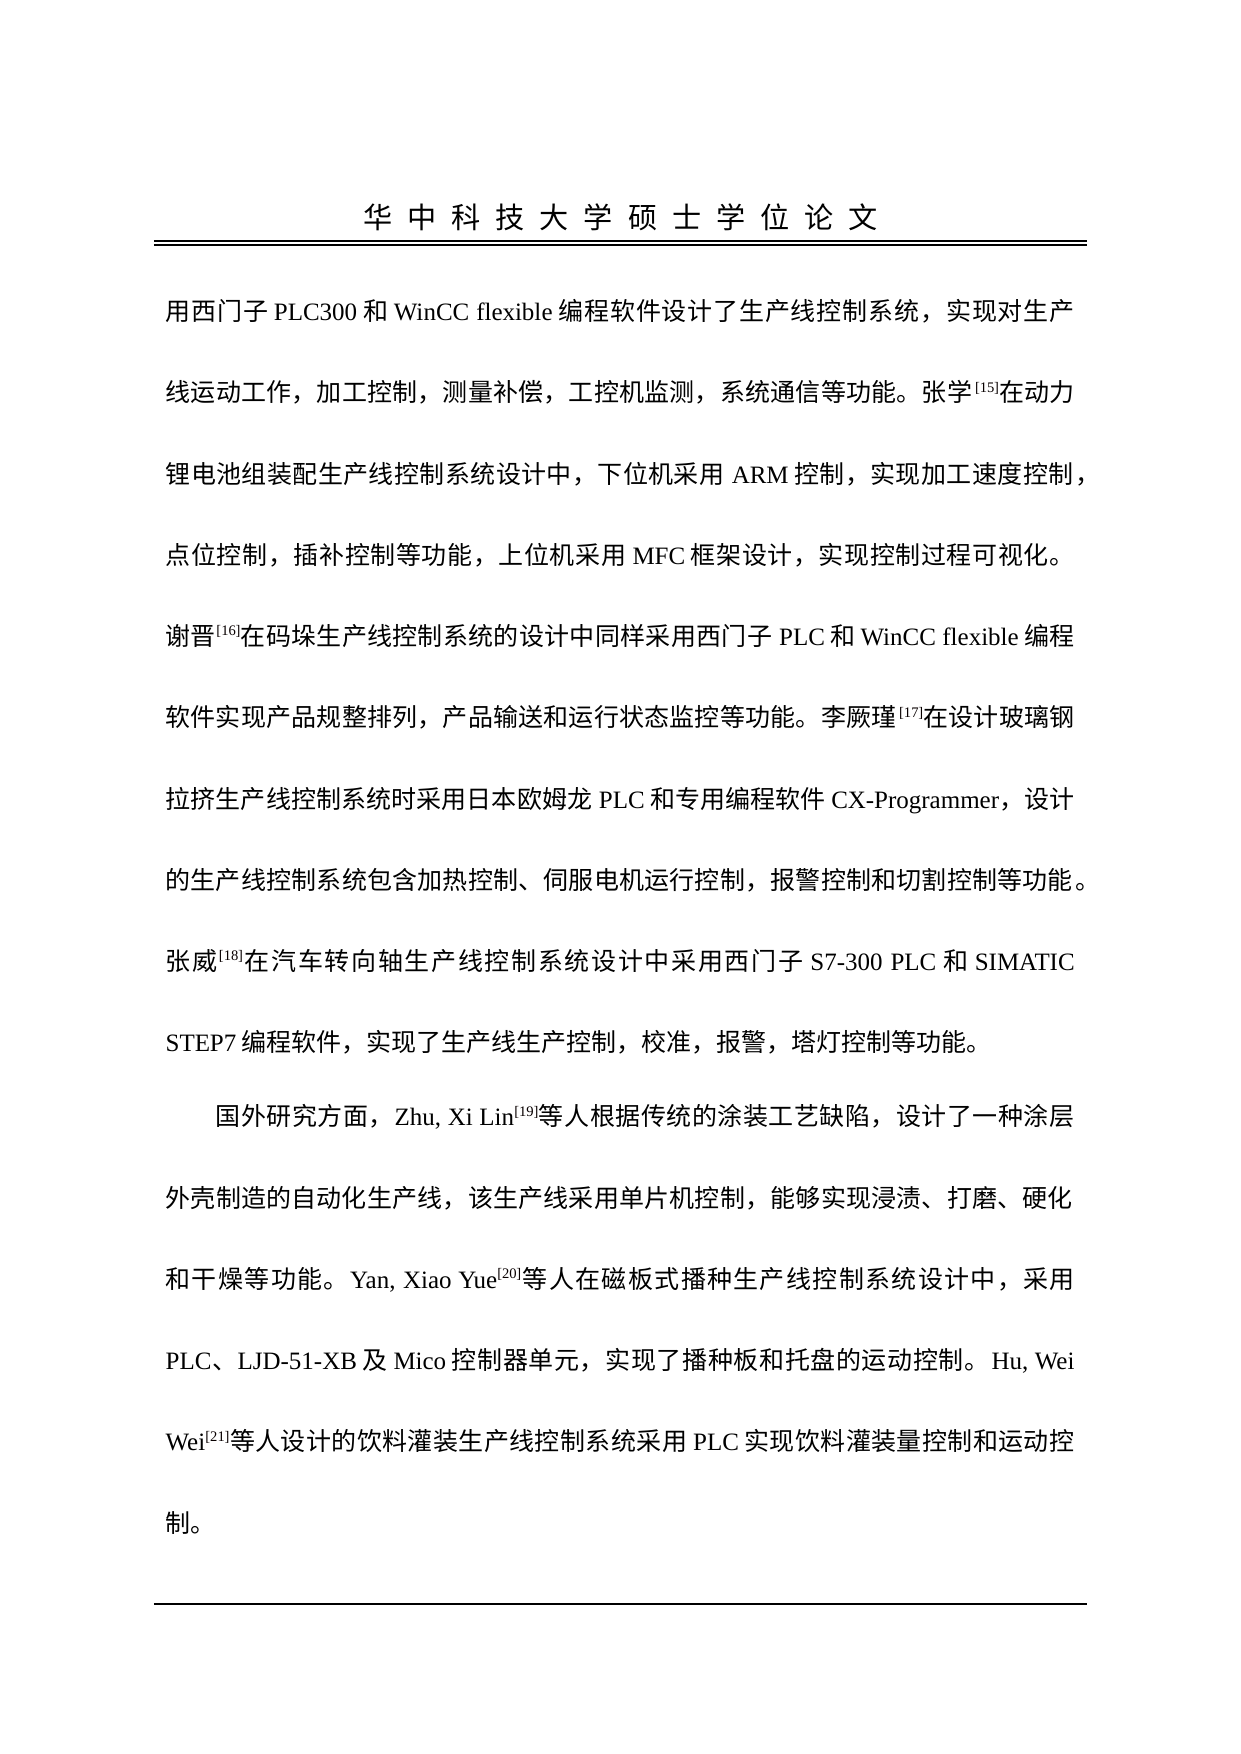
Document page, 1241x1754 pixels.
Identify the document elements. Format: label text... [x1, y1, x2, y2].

text 国外研究方面，Zhu, Xi Lin[19]等人根据传统的涂装工艺缺陷，设计了一种涂层外壳制造的自动化生产线，该生产线采用单片机控制，能够实现浸渍、打磨、硬化和干燥等功能。Yan, Xiao Yue[20]等人在磁板式播种生产线控制系统设计中，采用PLC、LJD-51-XB及Mico控制器单元，实现了播种板和托盘的运动控制。Hu, Wei Wei[21]等人设计的饮料灌装生产线控制系统采用PLC实现饮料灌装量控制和运动控制。 [165, 1082, 1075, 1554]
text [165, 277, 1075, 1073]
